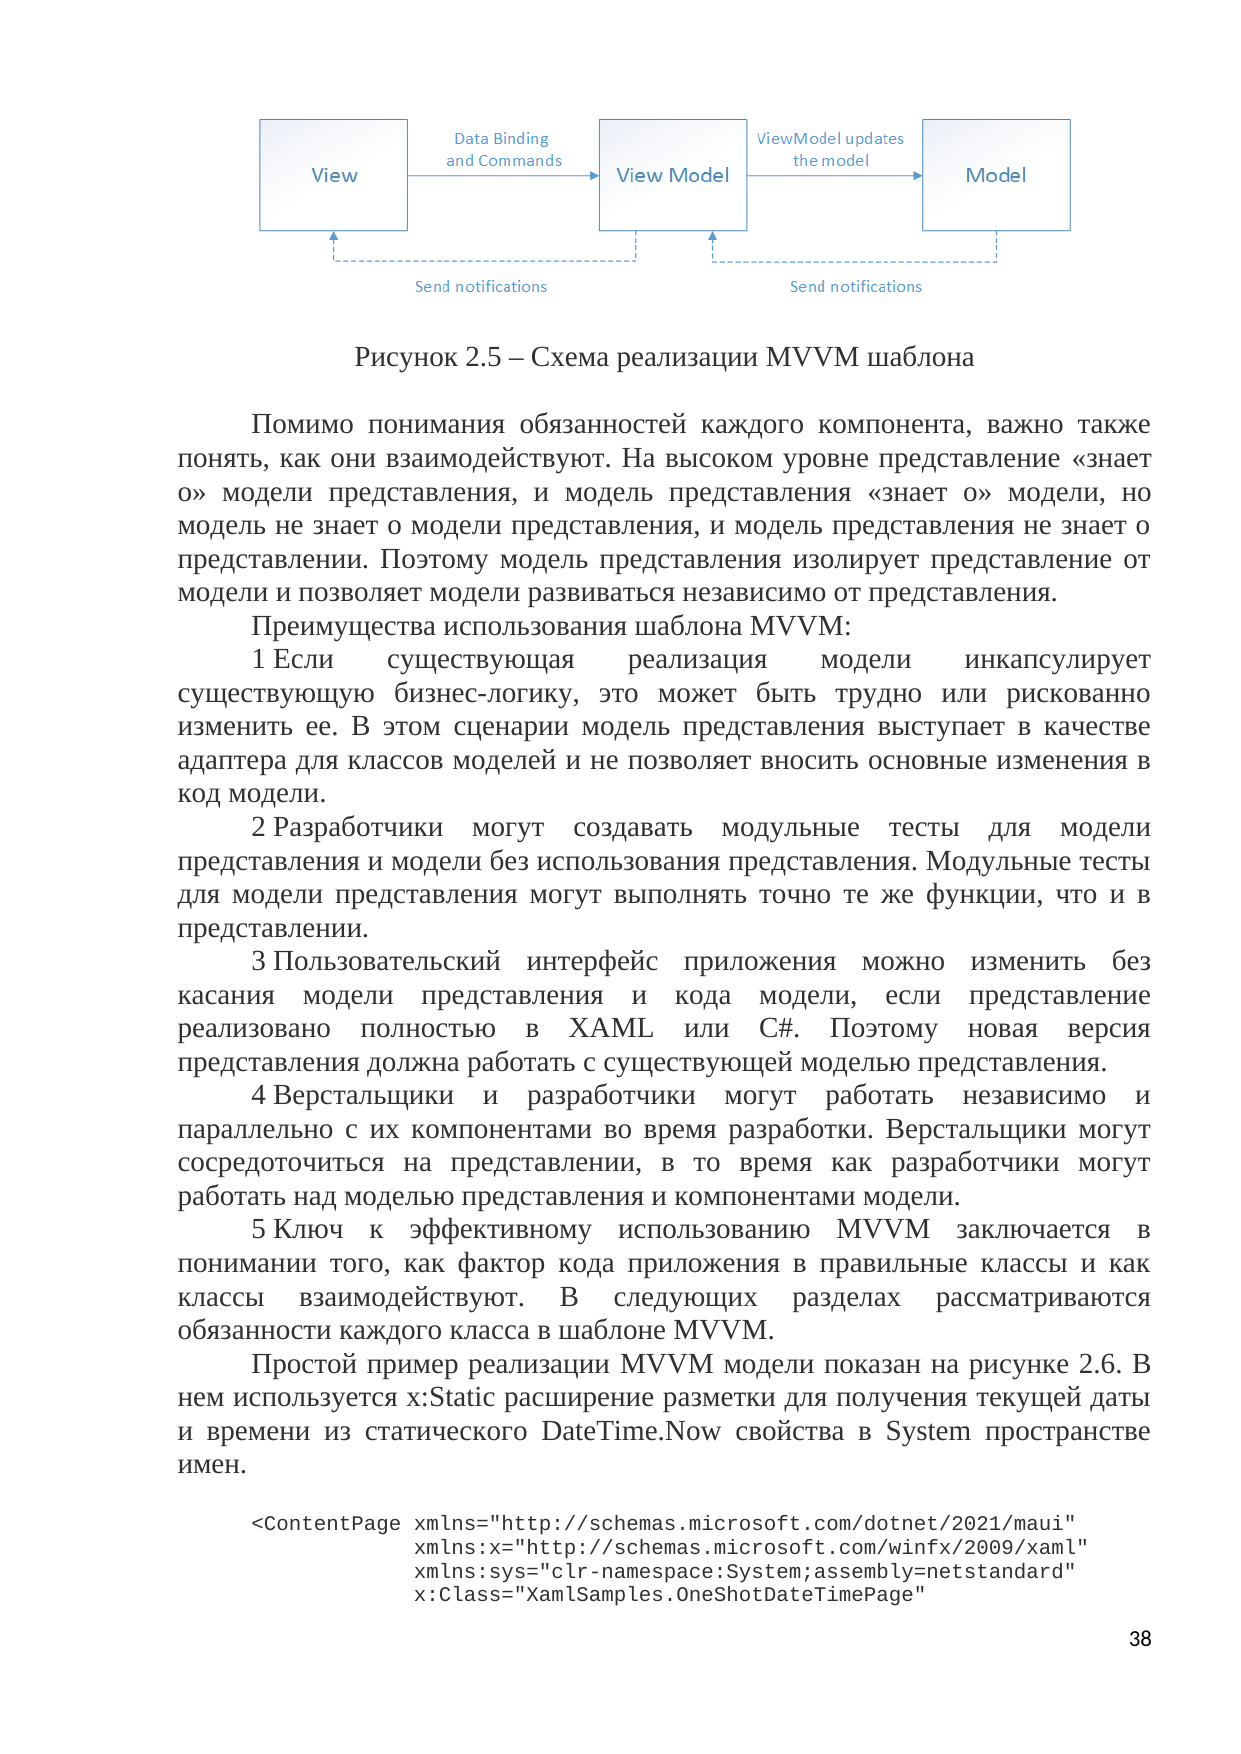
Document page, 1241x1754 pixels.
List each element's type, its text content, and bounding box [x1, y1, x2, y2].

text 1 Если существующая реализация модели инкапсулирует существующую бизнес-логику, это может быть трудно или рискованно изменить ее. В этом сценарии модель представления выступает в качестве адаптера для классов моделей и не позволяет вносить основные изменения в код модели. [177, 641, 1152, 809]
text 2 Разработчики могут создавать модульные тесты для модели представления и модели без использования представления. Модульные тесты для модели представления могут выполнять точно те же функции, что и в представлении. [177, 809, 1152, 943]
text Помимо понимания обязанностей каждого компонента, важно также понять, как они взаимодействуют. На высоком уровне представление «знает о» модели представления, и модель представления «знает о» модели, но модель не знает о модели представления, и модель представления не знает о представлении. Поэтому модель представления изолирует представление от модели и позволяет модели развиваться независимо от представления. [177, 407, 1152, 608]
text <ContentPage xmlns="http://schemas.microsoft.com/dotnet/2021/maui" [177, 1513, 1152, 1537]
text Рисунок 2.5 – Схема реализации MVVM шаблона [177, 339, 1152, 373]
text 4 Верстальщики и разработчики могут работать независимо и параллельно с их компонентами во время разработки. Верстальщики могут сосредоточиться на представлении, в то время как разработчики могут работать над моделью представления и компонентами модели. [177, 1077, 1152, 1212]
picture [255, 118, 1073, 306]
text Простой пример реализации MVVM модели показан на рисунке 2.6. В нем используется x:Static расширение разметки для получения текущей даты и времени из статического DateTime.Now свойства в System пространстве имен. [177, 1346, 1152, 1480]
text xmlns:x="http://schemas.microsoft.com/winfx/2009/xaml" [177, 1537, 1152, 1561]
text 5 Ключ к эффективному использованию MVVM заключается в понимании того, как фактор кода приложения в правильные классы и как классы взаимодействуют. В следующих разделах рассматриваются обязанности каждого класса в шаблоне MVVM. [177, 1212, 1152, 1346]
text Преимущества использования шаблона MVVM: [177, 608, 1152, 641]
text 3 Пользовательский интерфейс приложения можно изменить без касания модели представления и кода модели, если представление реализовано полностью в XAML или C#. Поэтому новая версия представления должна работать с существующей моделью представления. [177, 943, 1152, 1077]
text xmlns:sys="clr-namespace:System;assembly=netstandard" [177, 1561, 1152, 1584]
text x:Class="XamlSamples.OneShotDateTimePage" [177, 1584, 1152, 1608]
